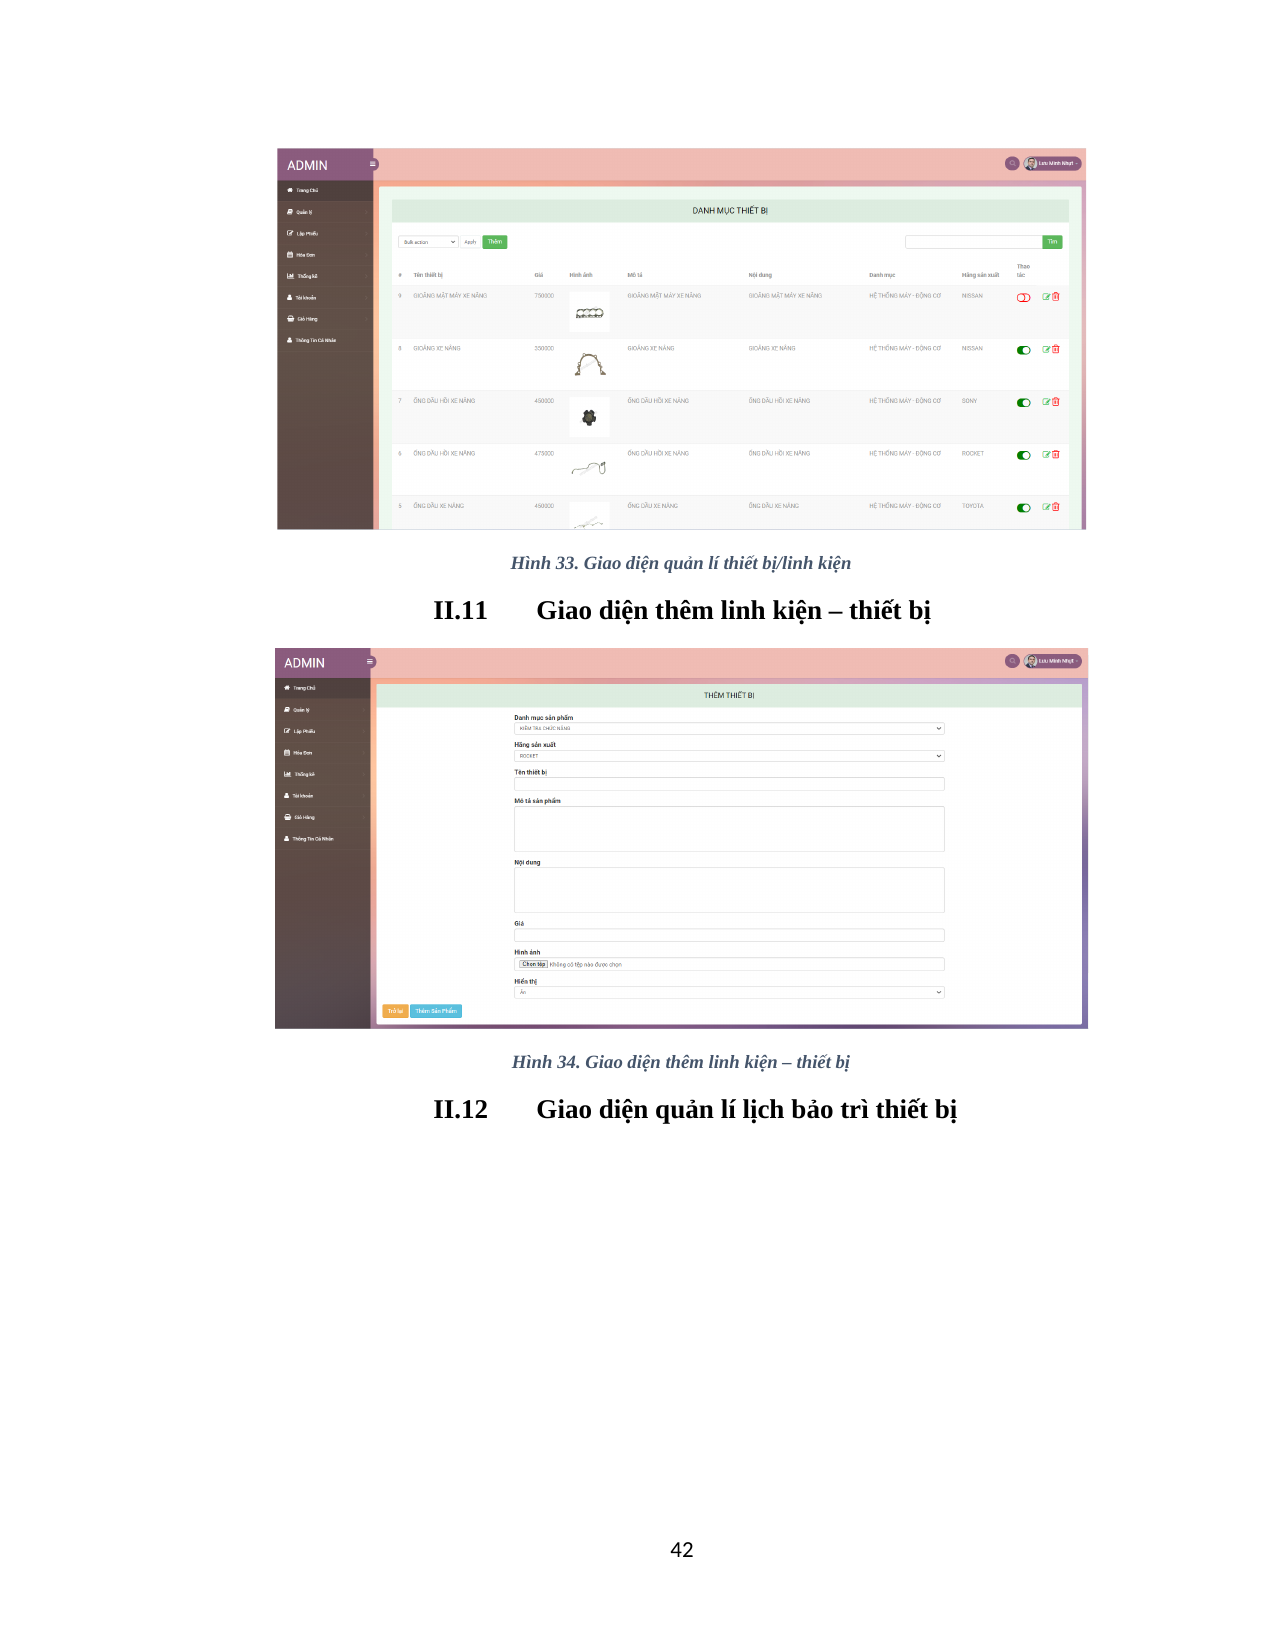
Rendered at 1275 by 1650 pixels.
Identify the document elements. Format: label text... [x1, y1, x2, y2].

picture [277, 147, 1087, 530]
list Giao diện thêm linh kiện – thiết bị [433, 594, 1127, 625]
text Hình 34. Giao diện thêm linh kiện – thiết bị [236, 1051, 1127, 1072]
text Hình 33. Giao diện quản lí thiết bị/linh kiện [236, 552, 1127, 573]
list Giao diện quản lí lịch bảo trì thiết bị [433, 1093, 1127, 1124]
picture [275, 648, 1089, 1029]
